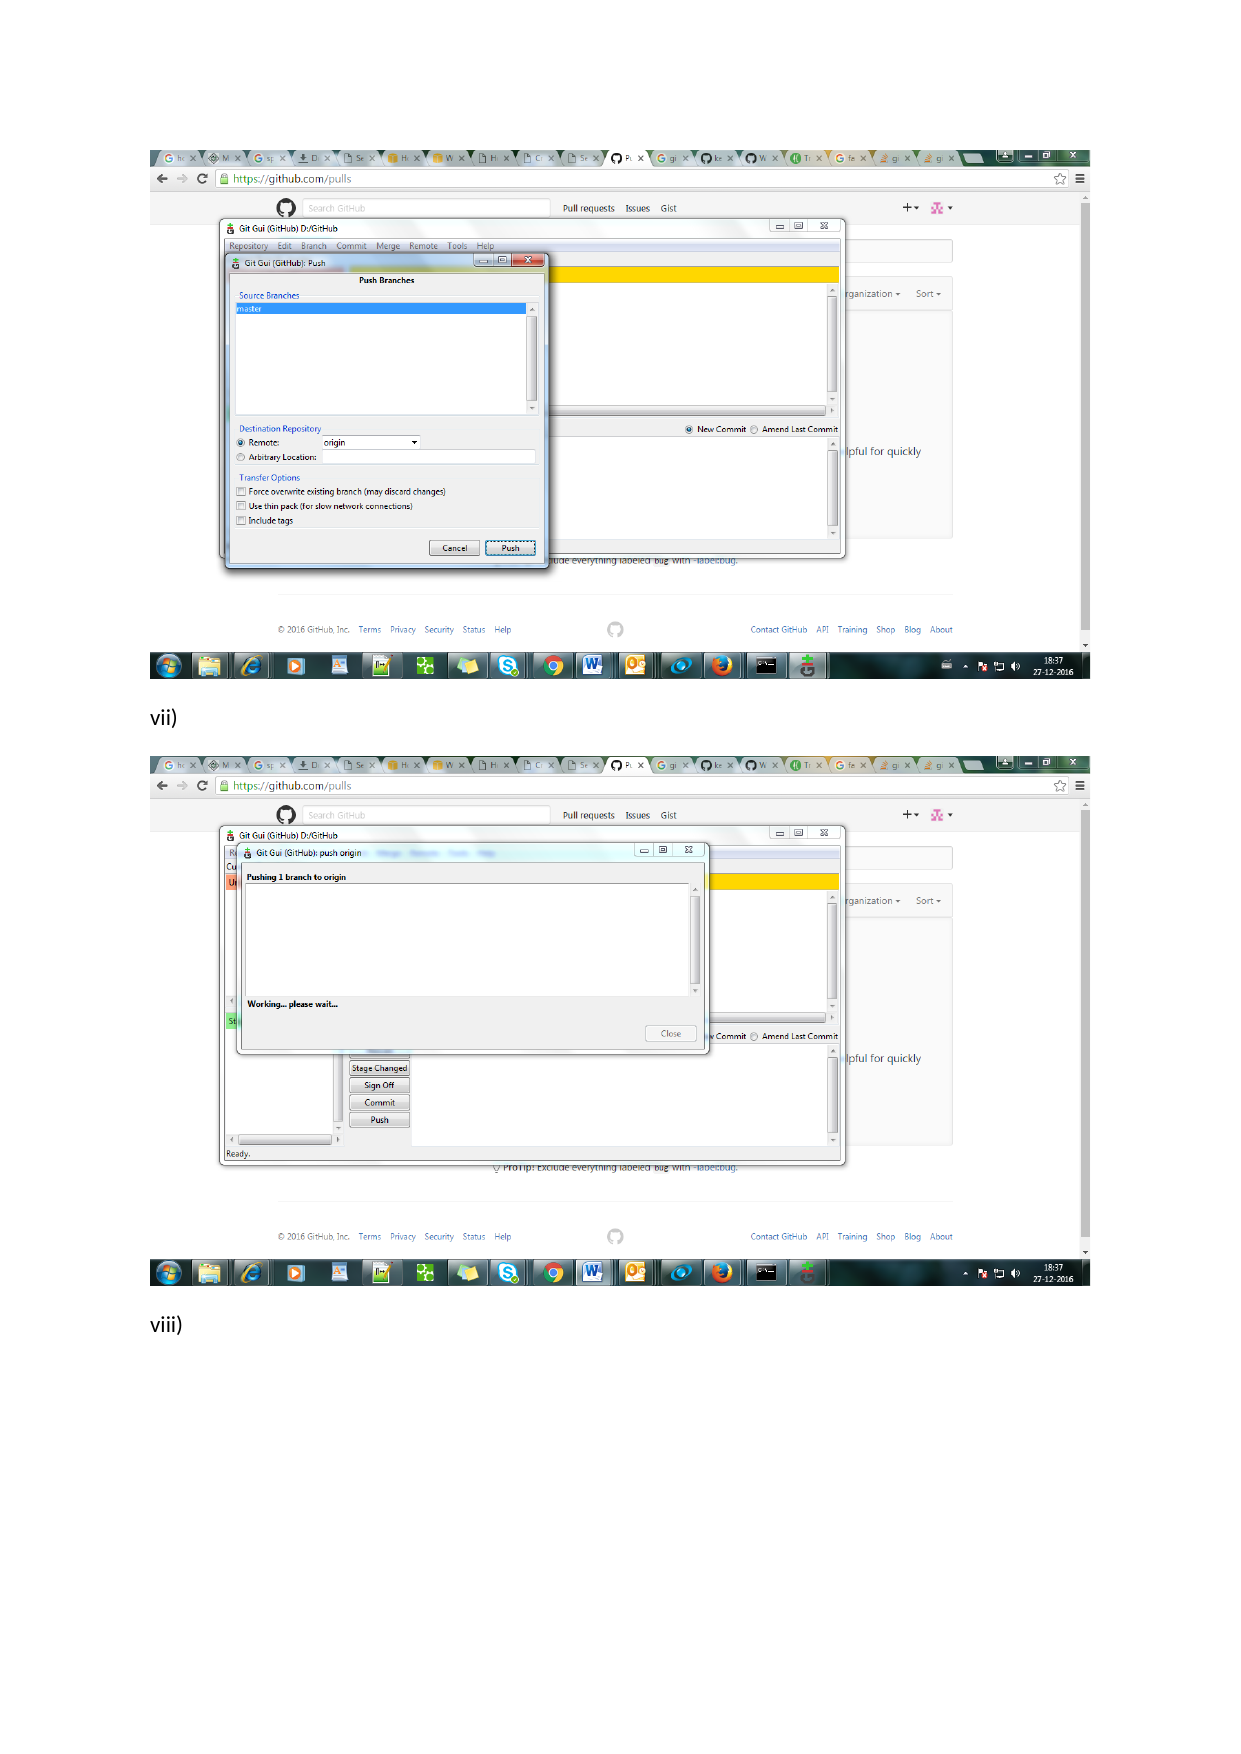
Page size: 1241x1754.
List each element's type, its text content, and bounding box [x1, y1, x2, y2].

text viii) [150, 1310, 1090, 1338]
text vii) [150, 703, 1090, 732]
picture [150, 756, 1091, 1286]
picture [150, 150, 1091, 679]
